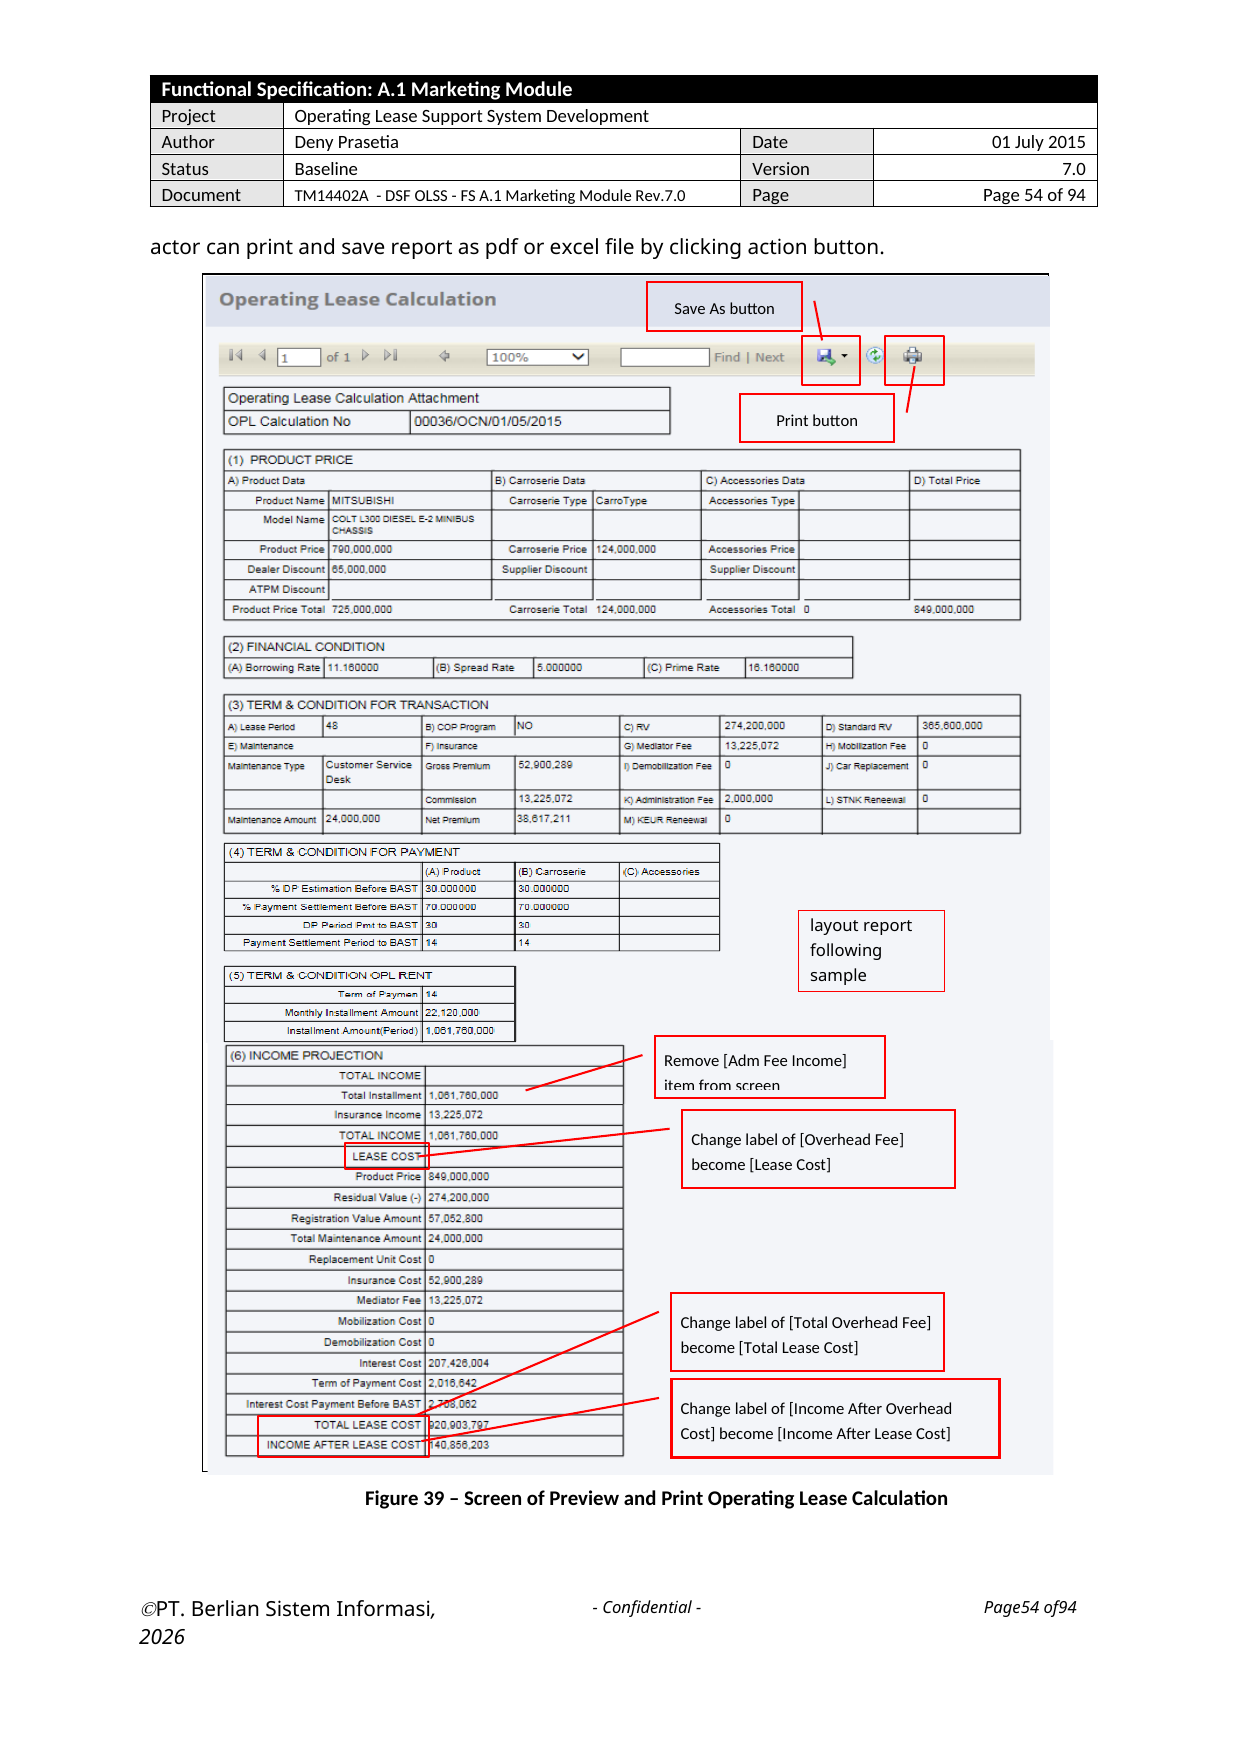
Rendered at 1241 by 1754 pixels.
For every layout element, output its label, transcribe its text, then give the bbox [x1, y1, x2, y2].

text Figure 39 – Screen of Preview and Print Operating Lease Calculation [150, 1485, 1090, 1510]
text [150, 232, 1090, 261]
picture [203, 275, 1054, 1475]
